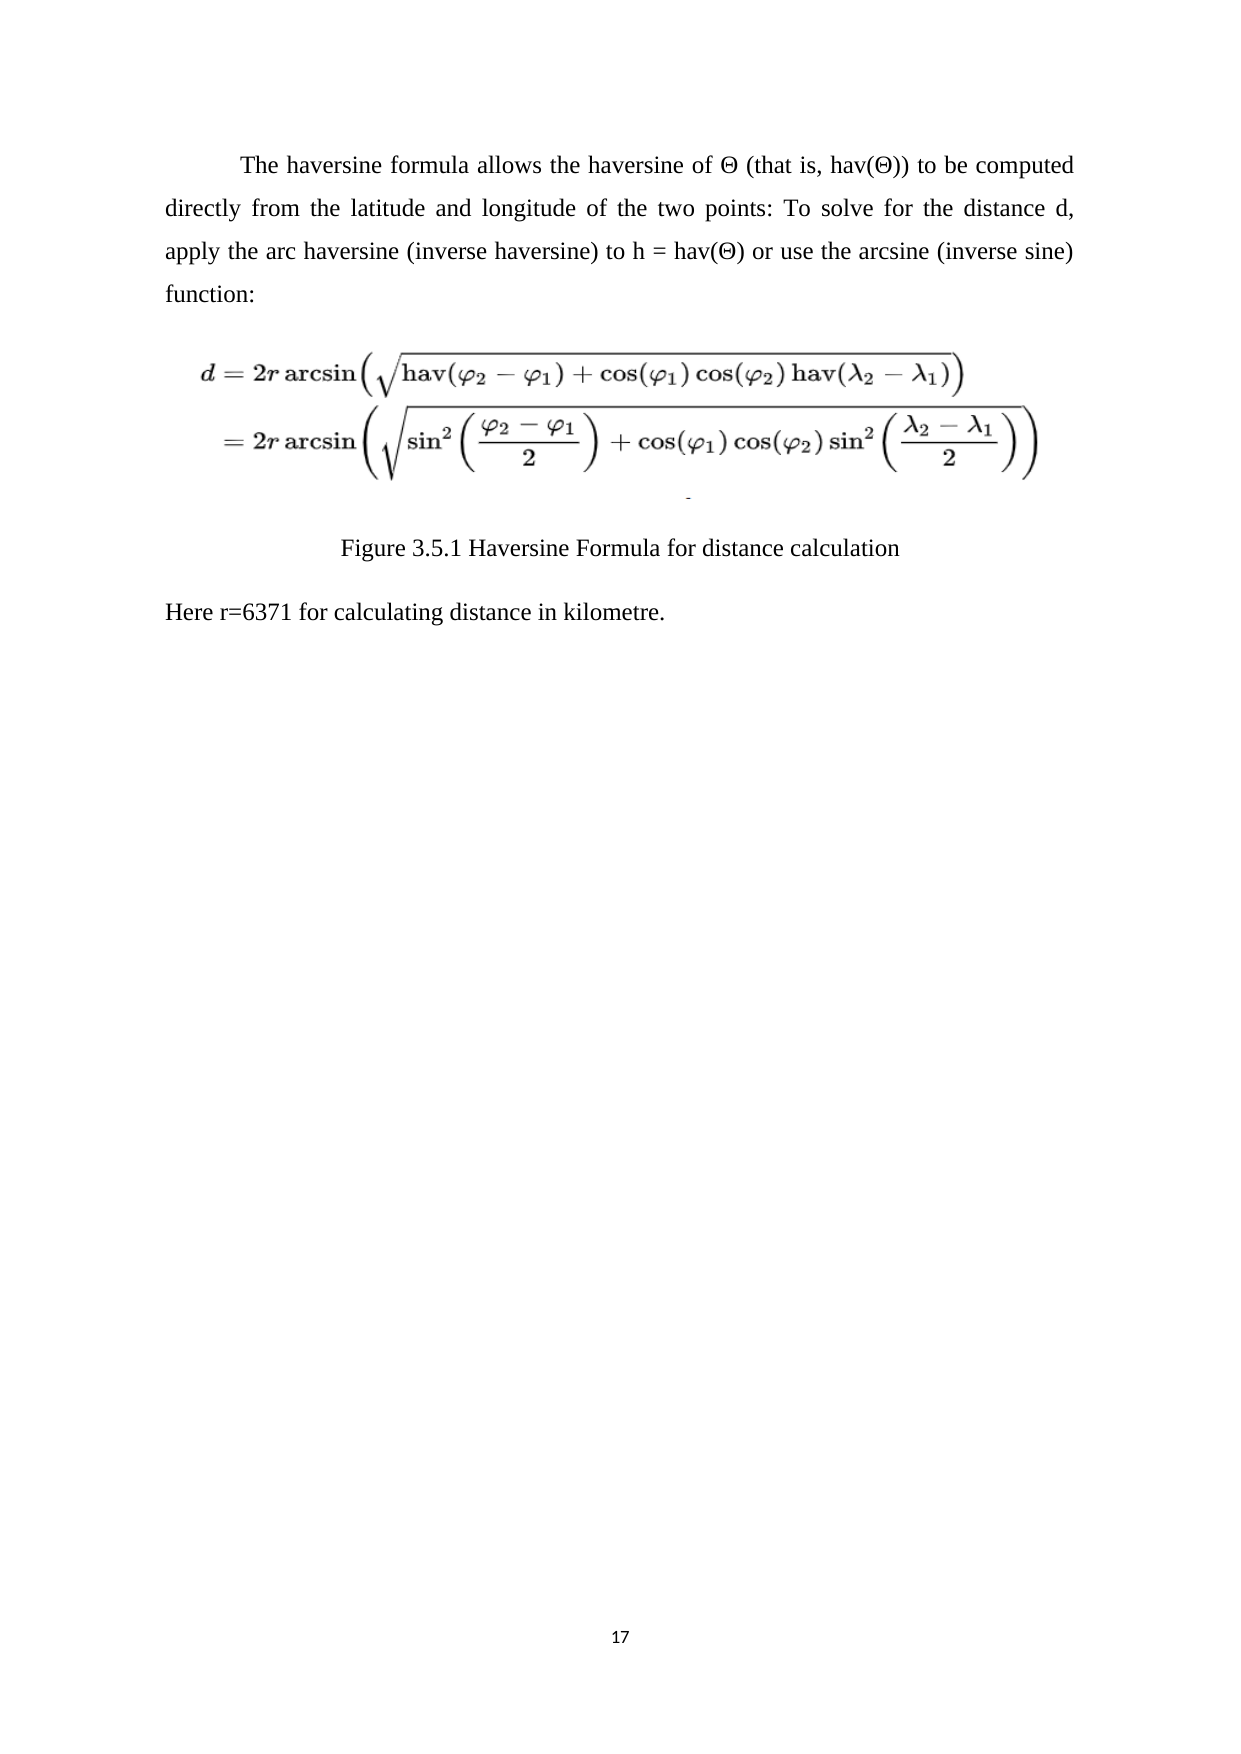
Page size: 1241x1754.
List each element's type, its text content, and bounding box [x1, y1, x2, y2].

text Here r=6371 for calculating distance in kilometre. [165, 597, 1075, 626]
picture [164, 343, 1105, 499]
text Figure 3.5.1 Haversine Formula for distance calculation [165, 533, 1075, 562]
text The haversine formula allows the haversine of Θ (that is, hav(Θ)) to be computed directly from the latitude and longitude of the two points: To solve for the distance d, apply the arc haversine (inverse haversine) to h = hav(Θ) or use the arcsine (inverse sine) function: [165, 150, 1075, 308]
